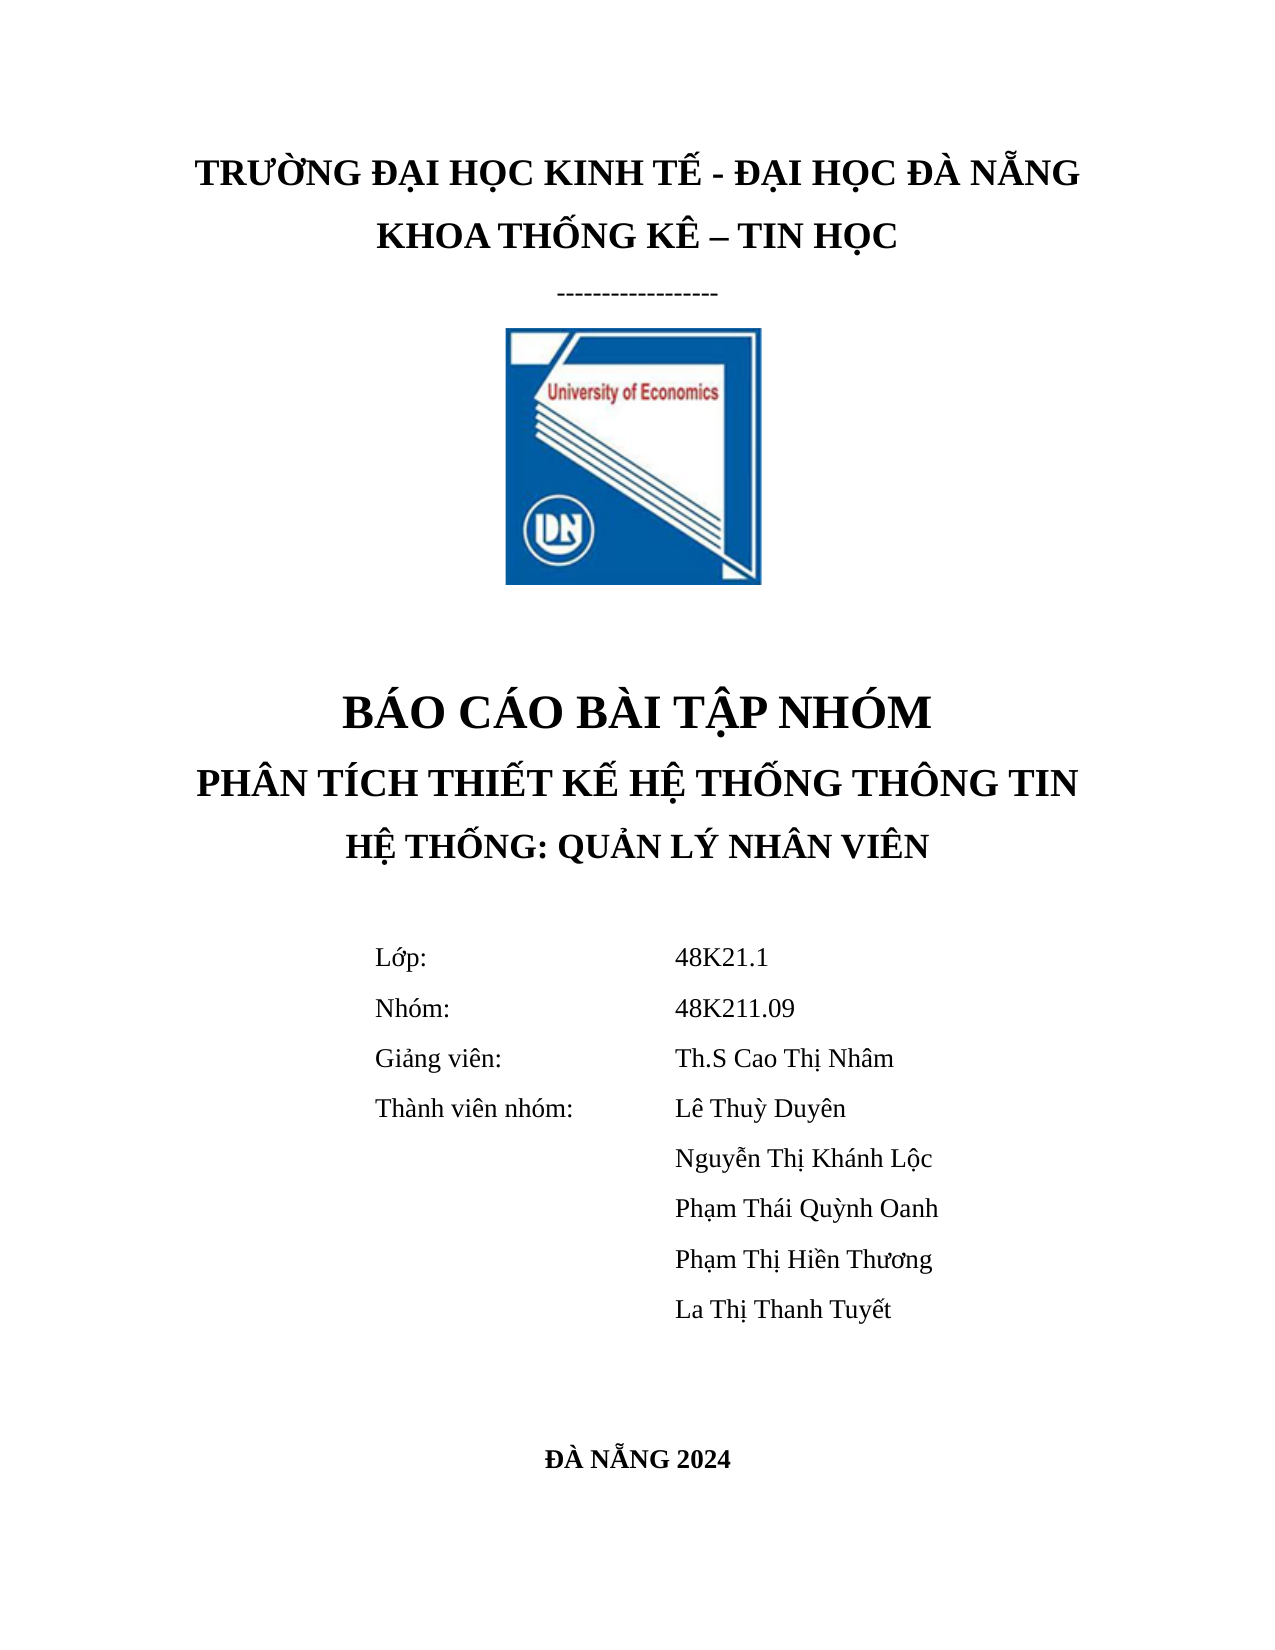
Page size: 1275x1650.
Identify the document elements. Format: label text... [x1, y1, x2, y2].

text Thành viên nhóm: Lê Thuỳ Duyên [300, 1092, 1125, 1123]
text Lớp: 48K21.1 [300, 942, 1125, 973]
picture [505, 328, 762, 585]
text ------------------ [150, 276, 1125, 308]
text Phạm Thái Quỳnh Oanh [225, 1193, 1125, 1224]
text Giảng viên: Th.S Cao Thị Nhâm [300, 1042, 1125, 1073]
text KHOA THỐNG KÊ – TIN HỌC [150, 213, 1125, 256]
text La Thị Thanh Tuyết [225, 1293, 1125, 1324]
text Nhóm: 48K211.09 [300, 992, 1125, 1023]
text Phạm Thị Hiền Thương [225, 1243, 1125, 1274]
text HỆ THỐNG: QUẢN LÝ NHÂN VIÊN [150, 825, 1125, 866]
text ĐÀ NẴNG 2024 [150, 1444, 1125, 1475]
text BÁO CÁO BÀI TẬP NHÓM [150, 683, 1125, 739]
text TRƯỜNG ĐẠI HỌC KINH TẾ - ĐẠI HỌC ĐÀ NẴNG [150, 150, 1125, 193]
text PHÂN TÍCH THIẾT KẾ HỆ THỐNG THÔNG TIN [150, 760, 1125, 805]
text Nguyễn Thị Khánh Lộc [300, 1142, 1125, 1173]
